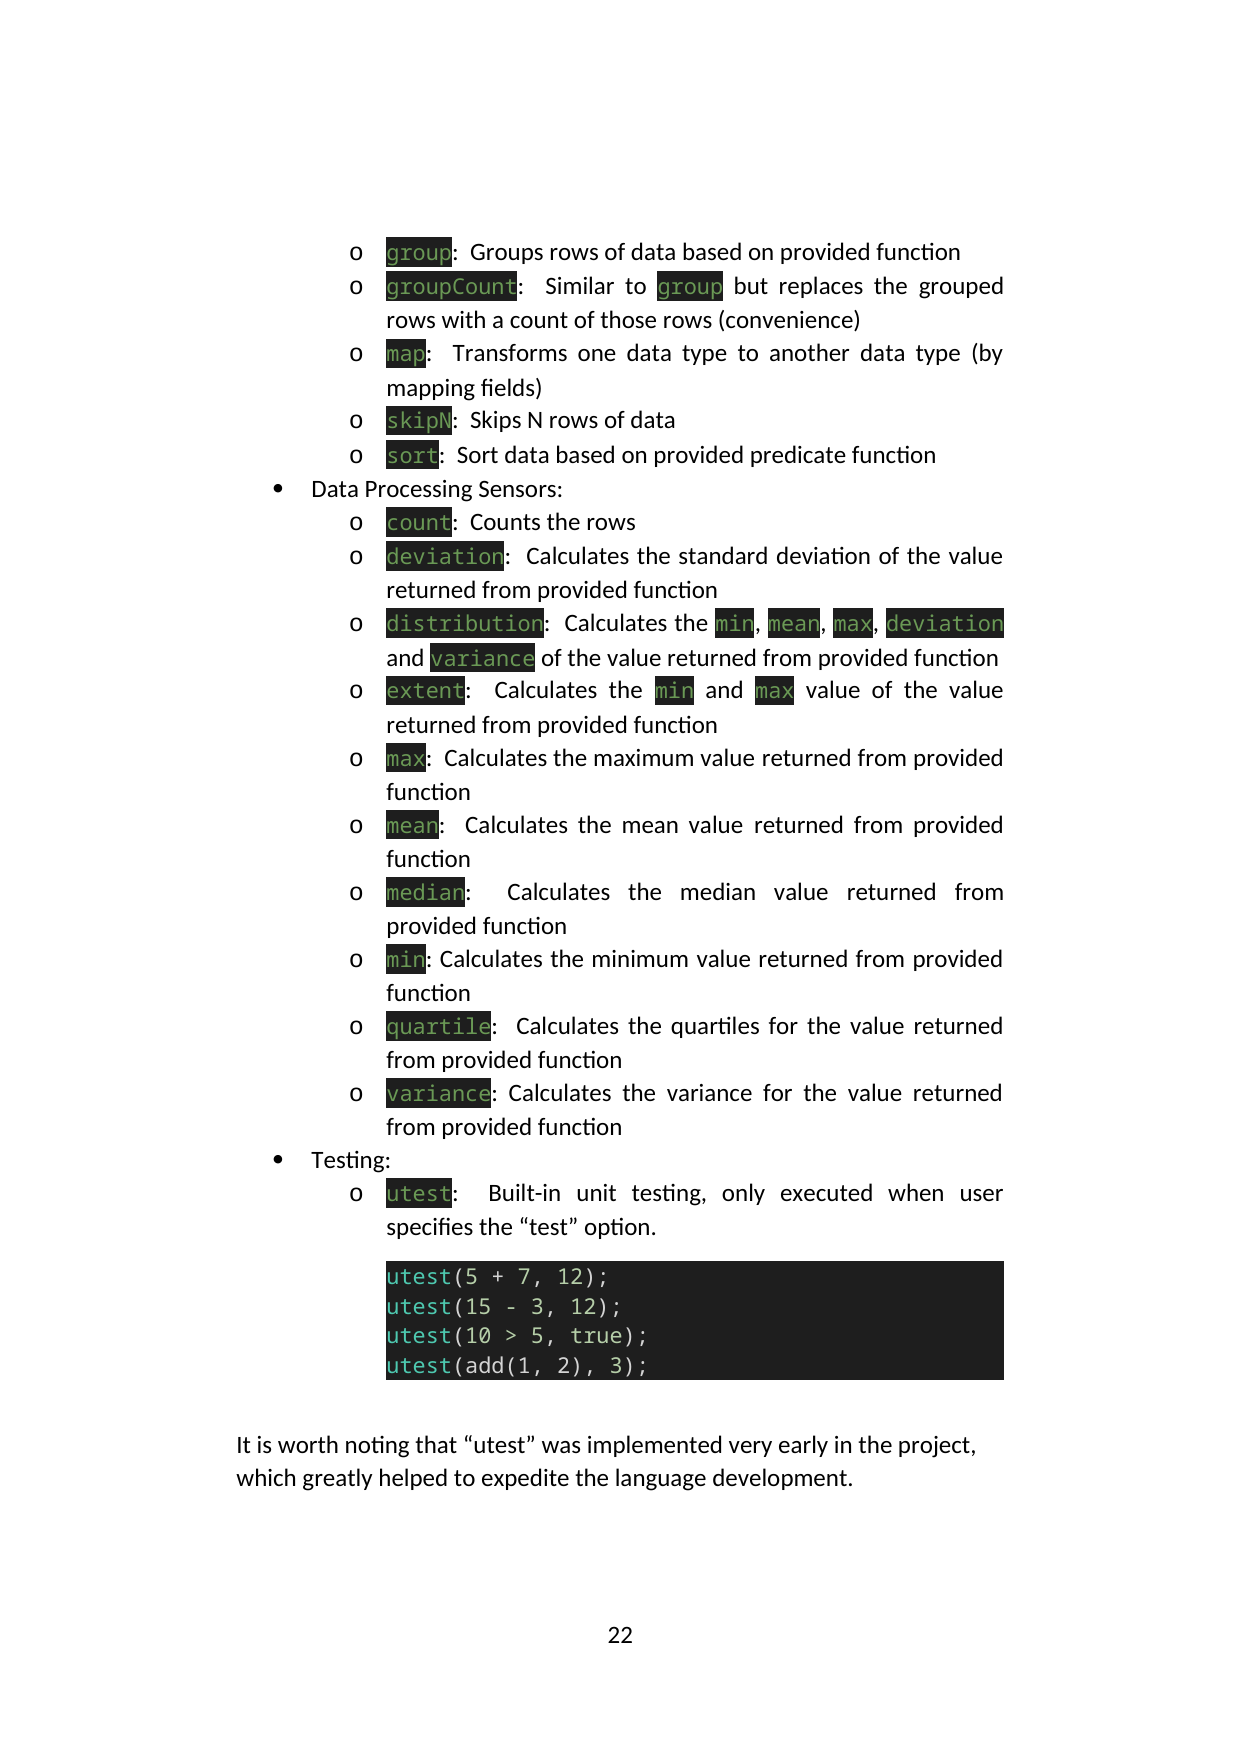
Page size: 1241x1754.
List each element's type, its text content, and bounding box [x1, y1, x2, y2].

text utest(5 + 7, 12); [386, 1261, 1004, 1291]
list extent: Calculates the min and max value of the value returned from provided function [349, 675, 1004, 739]
list max: Calculates the maximum value returned from provided function [349, 742, 1004, 806]
list groupCount: Similar to group but replaces the grouped rows with a count of those rows (convenience) [349, 271, 1004, 335]
list map: Transforms one data type to another data type (by mapping fields) [349, 338, 1004, 402]
text utest(10 > 5, true); [386, 1321, 1004, 1350]
text utest(add(1, 2), 3); [386, 1350, 1004, 1380]
list median: Calculates the median value returned from provided function [349, 876, 1004, 941]
list Testing: [274, 1144, 1004, 1175]
list min: Calculates the minimum value returned from provided function [349, 943, 1004, 1008]
list quartile: Calculates the quartiles for the value returned from provided function [349, 1010, 1004, 1075]
list group: Groups rows of data based on provided function [349, 236, 1004, 268]
list count: Counts the rows [349, 506, 1004, 538]
list mean: Calculates the mean value returned from provided function [349, 809, 1004, 873]
list skipN: Skips N rows of data [349, 405, 1004, 436]
text It is worth noting that “utest” was implemented very early in the project, which greatly helped to expedite the language development. [236, 1430, 1004, 1493]
list sort: Sort data based on provided predicate function [349, 439, 1004, 471]
list utest: Built-in unit testing, only executed when user specifies the “test” option. [349, 1177, 1004, 1242]
list deviation: Calculates the standard deviation of the value returned from provided function [349, 540, 1004, 605]
text utest(15 - 3, 12); [386, 1291, 1004, 1321]
list variance: Calculates the variance for the value returned from provided function [349, 1077, 1004, 1142]
list distribution: Calculates the min, mean, max, deviation and variance of the value returned from provided function [349, 607, 1004, 672]
list Data Processing Sensors: [274, 473, 1004, 504]
